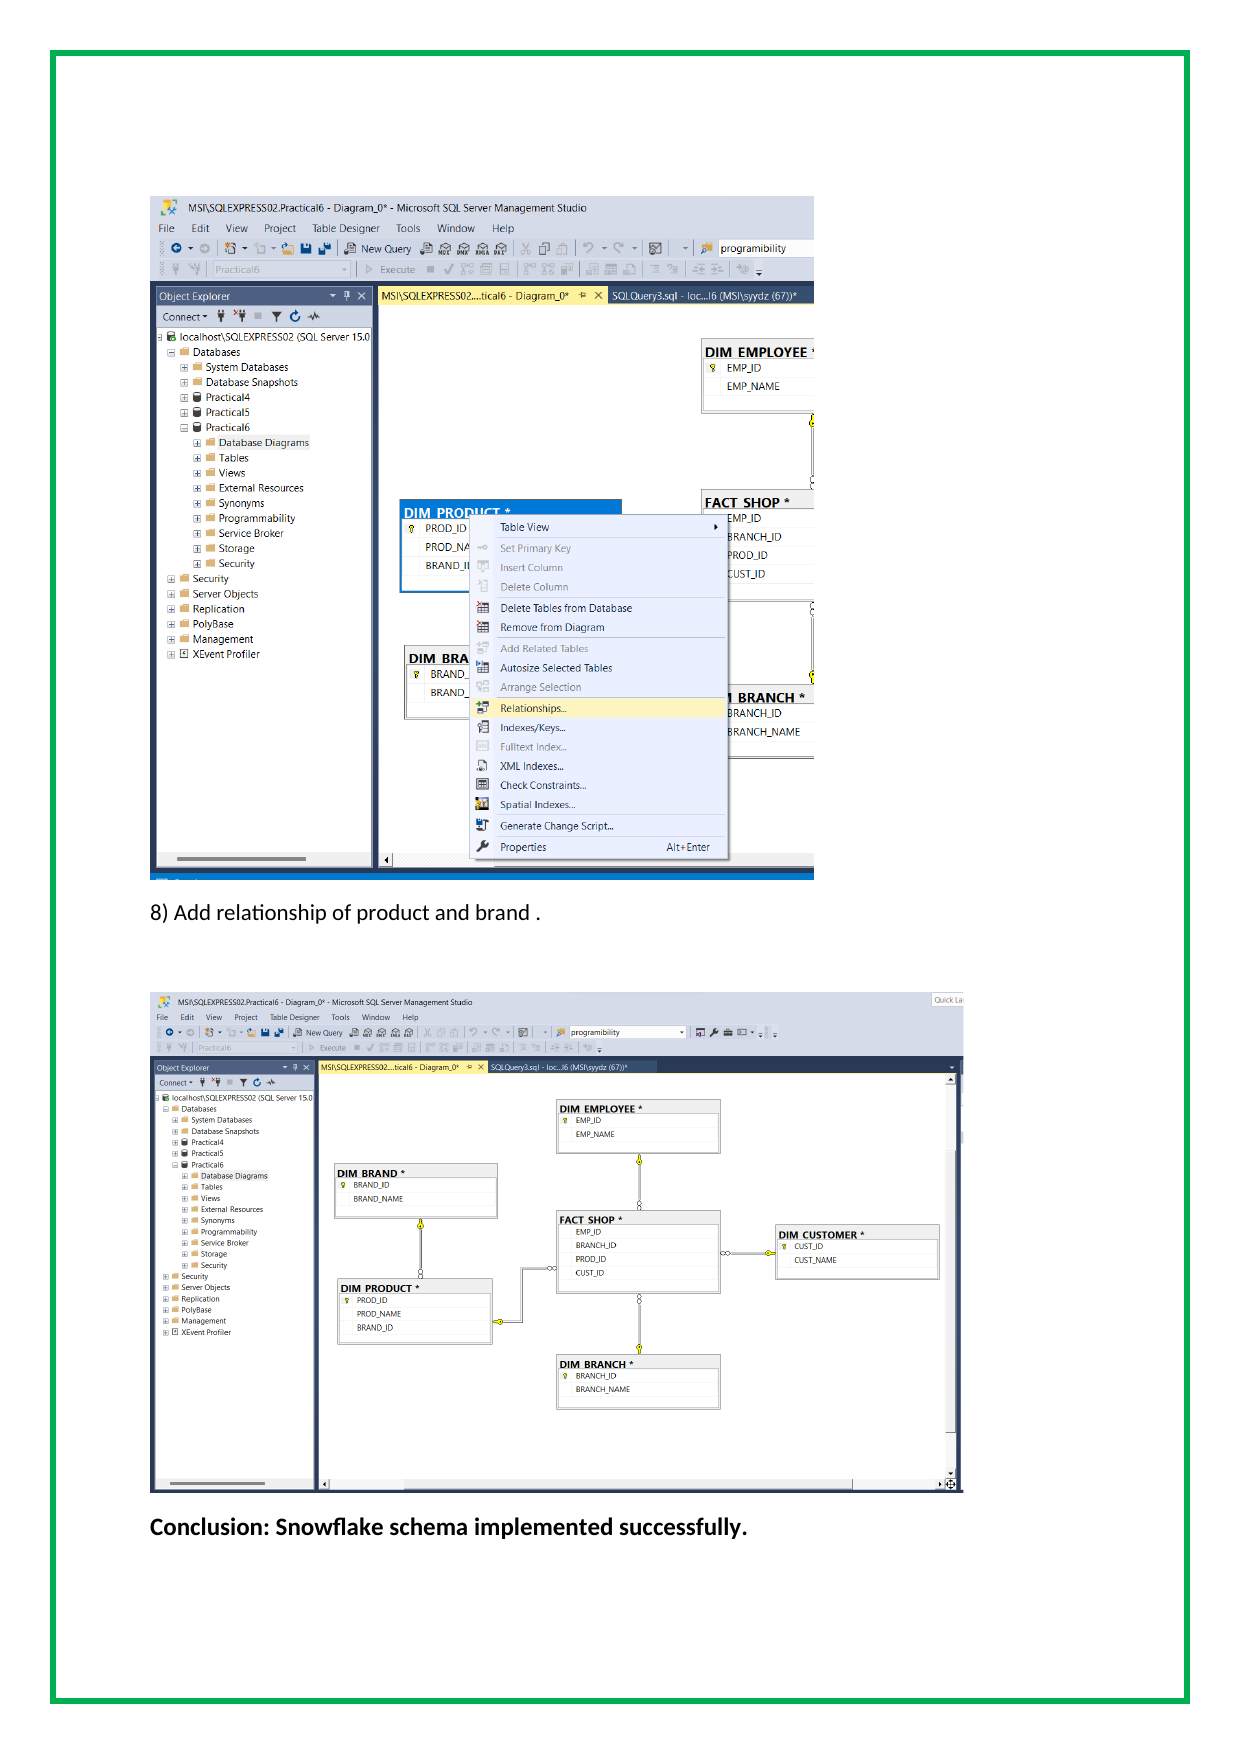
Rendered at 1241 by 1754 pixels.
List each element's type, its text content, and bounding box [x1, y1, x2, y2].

picture [150, 196, 814, 880]
text 8) Add relationship of product and brand . [150, 898, 1090, 926]
text Conclusion: Snowflake schema implemented successfully. [150, 1511, 1090, 1542]
picture [150, 992, 964, 1493]
